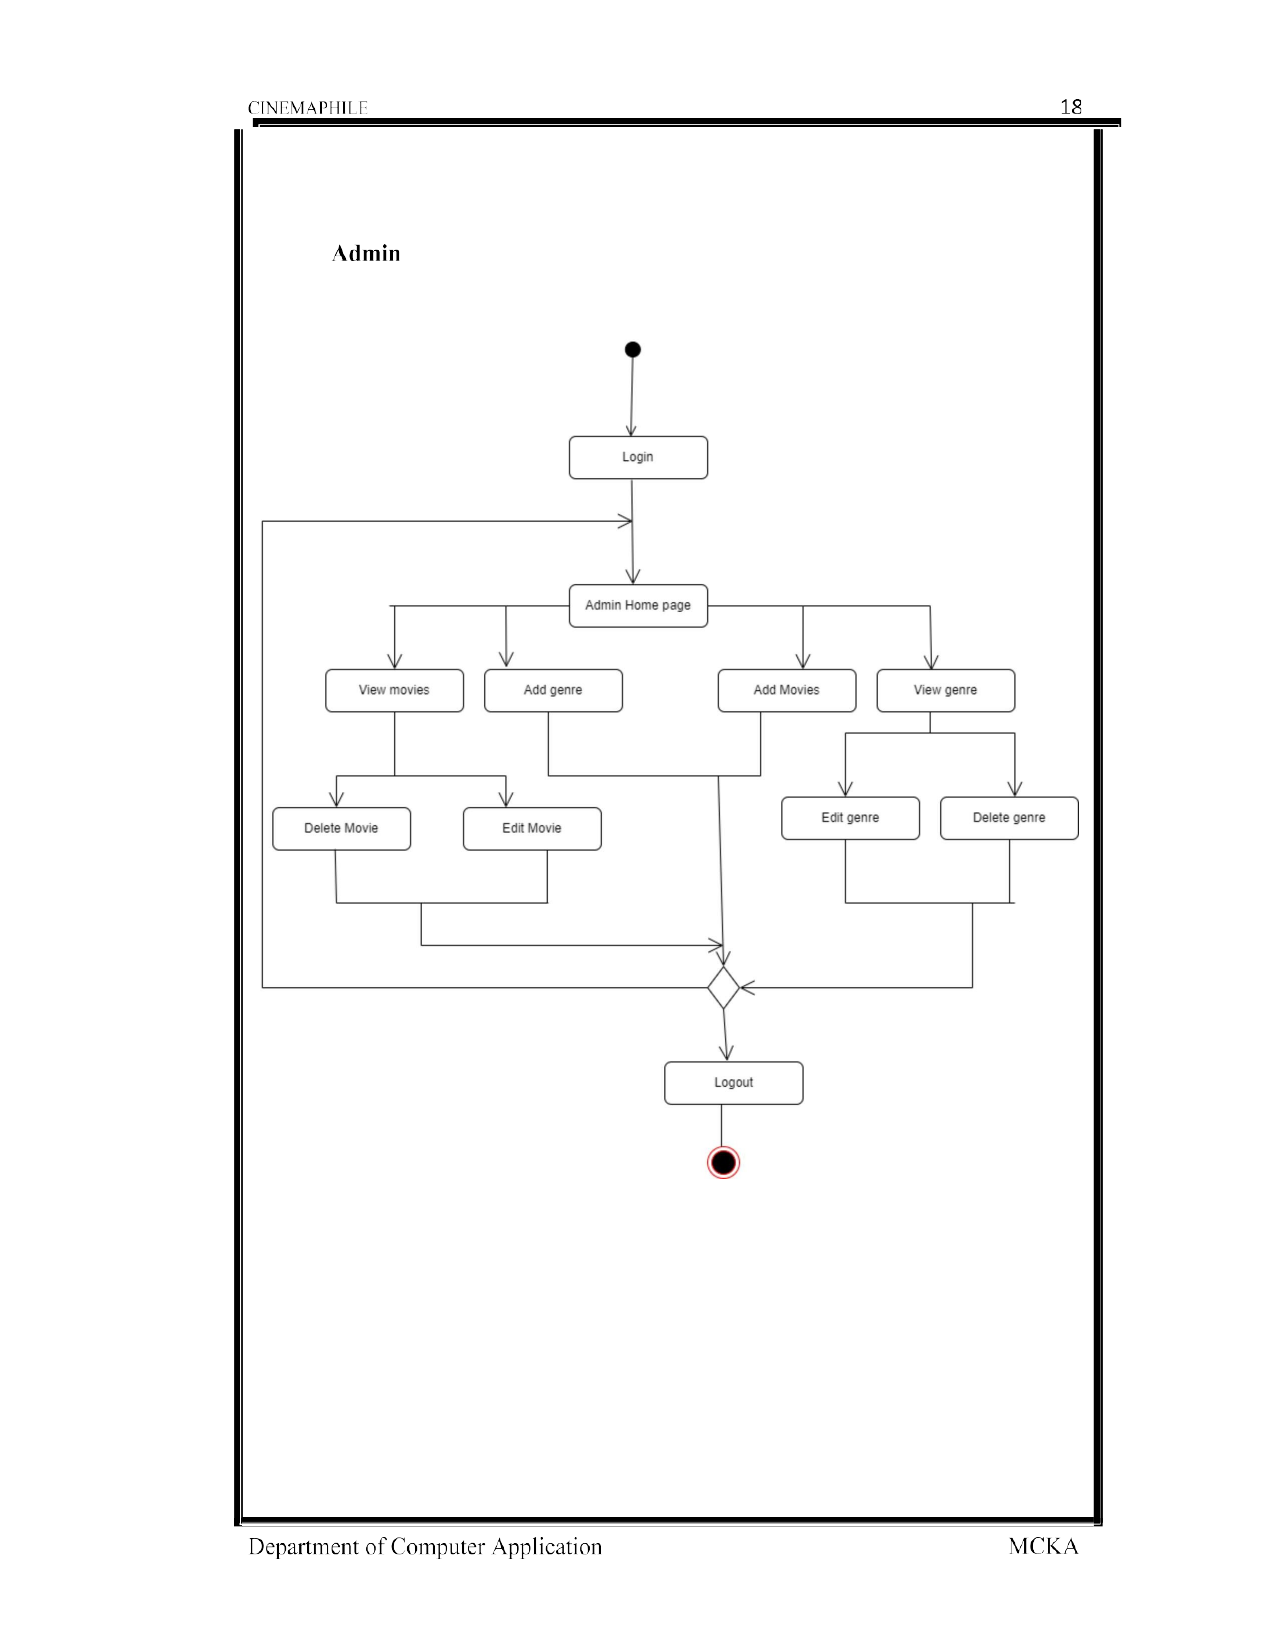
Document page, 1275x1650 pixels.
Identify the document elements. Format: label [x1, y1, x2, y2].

picture [242, 1517, 1094, 1526]
picture [260, 339, 1079, 1179]
picture [248, 101, 368, 114]
picture [331, 244, 400, 261]
picture [1061, 99, 1082, 114]
picture [248, 1537, 602, 1559]
picture [1008, 1537, 1079, 1554]
